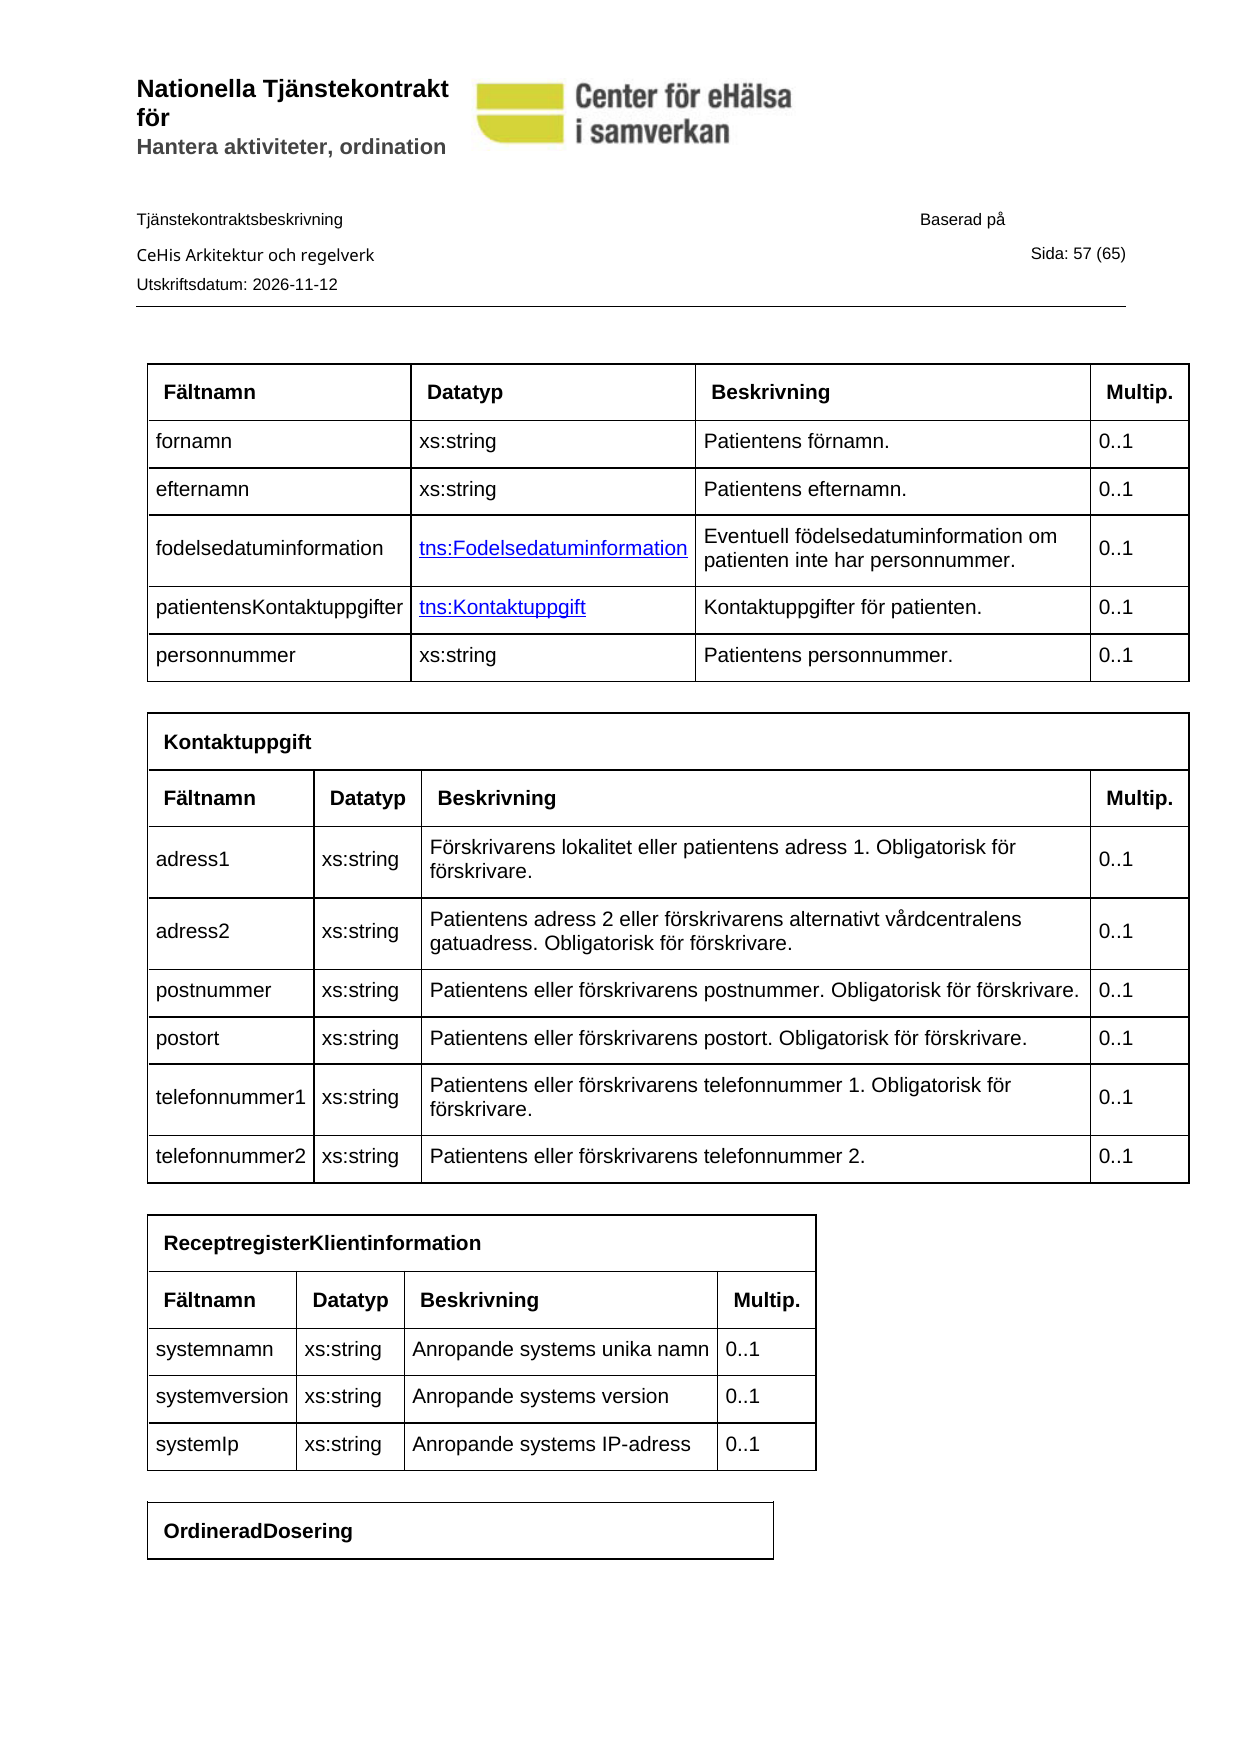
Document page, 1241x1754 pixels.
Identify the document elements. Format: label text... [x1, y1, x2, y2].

table_cell Patientens eller förskrivarens telefonnummer 2. [422, 1136, 1090, 1182]
table_cell telefonnummer2 [148, 1136, 313, 1182]
table_cell 0..1 [1091, 1136, 1188, 1182]
table_cell Beskrivning [405, 1272, 717, 1327]
table_cell Eventuell födelsedatuminformation om patienten inte har personnummer. [696, 516, 1090, 586]
table_cell telefonnummer1 [148, 1064, 313, 1135]
table_cell 0..1 [1091, 516, 1188, 586]
table_cell Anropande systems IP-adress [405, 1424, 717, 1469]
table_cell 0..1 [718, 1329, 815, 1375]
table_cell tns:Fodelsedatuminformation [412, 516, 695, 586]
table_cell 0..1 [1091, 421, 1188, 467]
table_cell Multip. [1091, 365, 1188, 419]
table_cell Datatyp [412, 365, 695, 419]
table_cell xs:string [315, 1136, 421, 1182]
table_cell Beskrivning [696, 365, 1090, 419]
table_cell efternamn [148, 468, 410, 514]
table_cell xs:string [412, 635, 695, 681]
table_cell systemIp [148, 1423, 296, 1469]
table_cell xs:string [297, 1424, 404, 1469]
table_cell 0..1 [718, 1376, 815, 1422]
table_cell xs:string [315, 1018, 421, 1063]
table_cell Multip. [1091, 771, 1188, 826]
table_cell Patientens personnummer. [696, 635, 1090, 681]
table_cell 0..1 [1091, 1018, 1188, 1063]
table_cell patientensKontaktuppgifter [148, 587, 410, 633]
table_cell systemnamn [148, 1329, 296, 1375]
table_cell 0..1 [1091, 635, 1188, 681]
table_cell fornamn [148, 421, 410, 467]
table_header Kontaktuppgift [148, 714, 1188, 769]
table_cell postort [148, 1017, 313, 1063]
table_header OrdineradDosering [148, 1503, 773, 1558]
table_cell 0..1 [1091, 899, 1188, 968]
table_cell Fältnamn [148, 1272, 296, 1327]
table_cell adress1 [148, 827, 313, 897]
table_cell Fältnamn [148, 770, 313, 826]
table_cell xs:string [315, 827, 421, 897]
table_cell Datatyp [315, 771, 421, 826]
table_cell 0..1 [1091, 970, 1188, 1016]
table_cell systemversion [148, 1376, 296, 1422]
table_cell Patientens efternamn. [696, 469, 1090, 514]
table_cell Datatyp [297, 1272, 404, 1327]
table_cell 0..1 [1091, 469, 1188, 514]
table_cell 0..1 [1091, 587, 1188, 633]
table_cell Förskrivarens lokalitet eller patientens adress 1. Obligatorisk för förskrivare. [422, 827, 1090, 897]
table_cell xs:string [297, 1376, 404, 1422]
table_cell xs:string [315, 899, 421, 968]
table_cell personnummer [148, 634, 410, 681]
table_cell Multip. [718, 1272, 815, 1327]
table_cell Patientens förnamn. [696, 421, 1090, 467]
table_cell Fältnamn [148, 365, 410, 419]
table_cell Patientens eller förskrivarens postort. Obligatorisk för förskrivare. [422, 1018, 1090, 1063]
table_cell Beskrivning [422, 771, 1090, 826]
table_cell Kontaktuppgifter för patienten. [696, 587, 1090, 633]
table_cell tns:Kontaktuppgift [412, 587, 695, 633]
table_cell 0..1 [1091, 1065, 1188, 1135]
table_cell 0..1 [1091, 827, 1188, 897]
picture [471, 78, 797, 151]
table_cell xs:string [315, 970, 421, 1016]
table_cell Patientens eller förskrivarens postnummer. Obligatorisk för förskrivare. [422, 970, 1090, 1016]
table_cell xs:string [412, 421, 695, 467]
table_cell 0..1 [718, 1424, 815, 1469]
table_cell Anropande systems unika namn [405, 1329, 717, 1375]
table_cell fodelsedatuminformation [148, 515, 410, 586]
table_cell Anropande systems version [405, 1376, 717, 1422]
table_cell Patientens eller förskrivarens telefonnummer 1. Obligatorisk för förskrivare. [422, 1065, 1090, 1135]
table_cell xs:string [315, 1065, 421, 1135]
table_cell postnummer [148, 970, 313, 1016]
table_cell xs:string [297, 1329, 404, 1375]
table_cell Patientens adress 2 eller förskrivarens alternativt vårdcentralens gatuadress. Obligatorisk för förskrivare. [422, 899, 1090, 968]
table_cell adress2 [148, 898, 313, 968]
table_header ReceptregisterKlientinformation [148, 1216, 815, 1271]
table_cell xs:string [412, 469, 695, 514]
